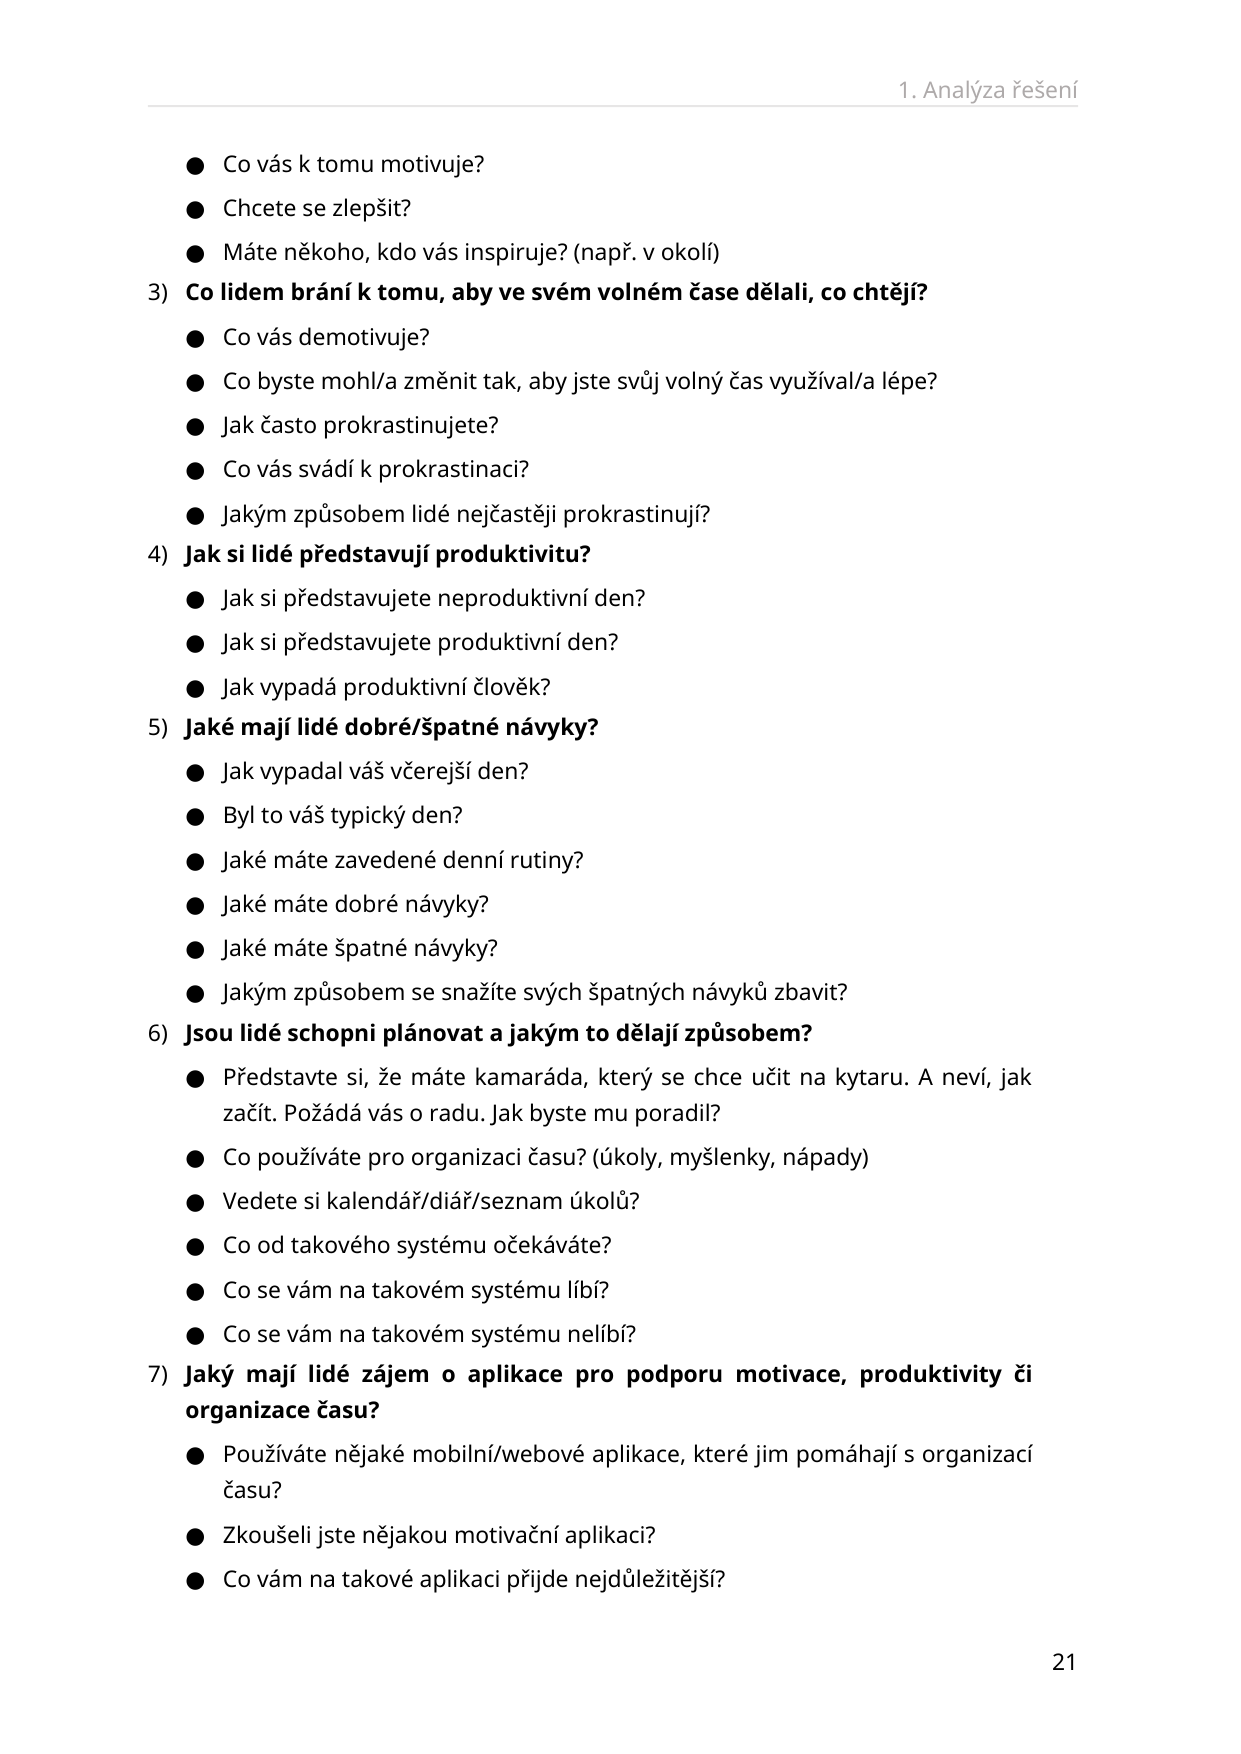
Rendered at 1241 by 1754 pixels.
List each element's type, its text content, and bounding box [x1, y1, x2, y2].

list Jaké máte dobré návyky? [185, 888, 1033, 919]
list Vedete si kalendář/diář/seznam úkolů? [185, 1185, 1033, 1216]
list Jaké máte zavedené denní rutiny? [185, 843, 1033, 875]
list Co byste mohl/a změnit tak, aby jste svůj volný čas využíval/a lépe? [185, 365, 1033, 396]
list Co vás k tomu motivuje? [185, 148, 1033, 179]
list Jak si představujete neproduktivní den? [185, 582, 1033, 613]
list Co vám na takové aplikaci přijde nejdůležitější? [185, 1563, 1033, 1594]
list Jaký mají lidé zájem o aplikace pro podporu motivace, produktivity či organizace času? [148, 1358, 1033, 1425]
list Představte si, že máte kamaráda, který se chce učit na kytaru. A neví, jak začít. Požádá vás o radu. Jak byste mu poradil? [185, 1061, 1033, 1128]
list Chcete se zlepšit? [185, 192, 1033, 223]
list Co používáte pro organizaci času? (úkoly, myšlenky, nápady) [185, 1141, 1033, 1172]
list Co vás svádí k prokrastinaci? [185, 453, 1033, 485]
list Co vás demotivuje? [185, 321, 1033, 352]
list Co se vám na takovém systému líbí? [185, 1274, 1033, 1305]
list Jsou lidé schopni plánovat a jakým to dělají způsobem? [148, 1016, 1033, 1048]
list Jak vypadal váš včerejší den? [185, 755, 1033, 786]
list Co od takového systému očekáváte? [185, 1229, 1033, 1261]
list Jakým způsobem se snažíte svých špatných návyků zbavit? [185, 976, 1033, 1008]
list Máte někoho, kdo vás inspiruje? (např. v okolí) [185, 236, 1033, 267]
list Jaké máte špatné návyky? [185, 932, 1033, 963]
list Jak často prokrastinujete? [185, 409, 1033, 440]
list Jakým způsobem lidé nejčastěji prokrastinují? [185, 498, 1033, 529]
list Jak si představujete produktivní den? [185, 626, 1033, 658]
list Používáte nějaké mobilní/webové aplikace, které jim pomáhají s organizací času? [185, 1438, 1033, 1506]
list Jaké mají lidé dobré/špatné návyky? [148, 711, 1033, 742]
list Jak si lidé představují produktivitu? [148, 538, 1033, 569]
list Co se vám na takovém systému nelíbí? [185, 1318, 1033, 1349]
list Jak vypadá produktivní člověk? [185, 671, 1033, 702]
list Zkoušeli jste nějakou motivační aplikaci? [185, 1518, 1033, 1550]
list Co lidem brání k tomu, aby ve svém volném čase dělali, co chtějí? [148, 276, 1033, 308]
list Byl to váš typický den? [185, 799, 1033, 831]
